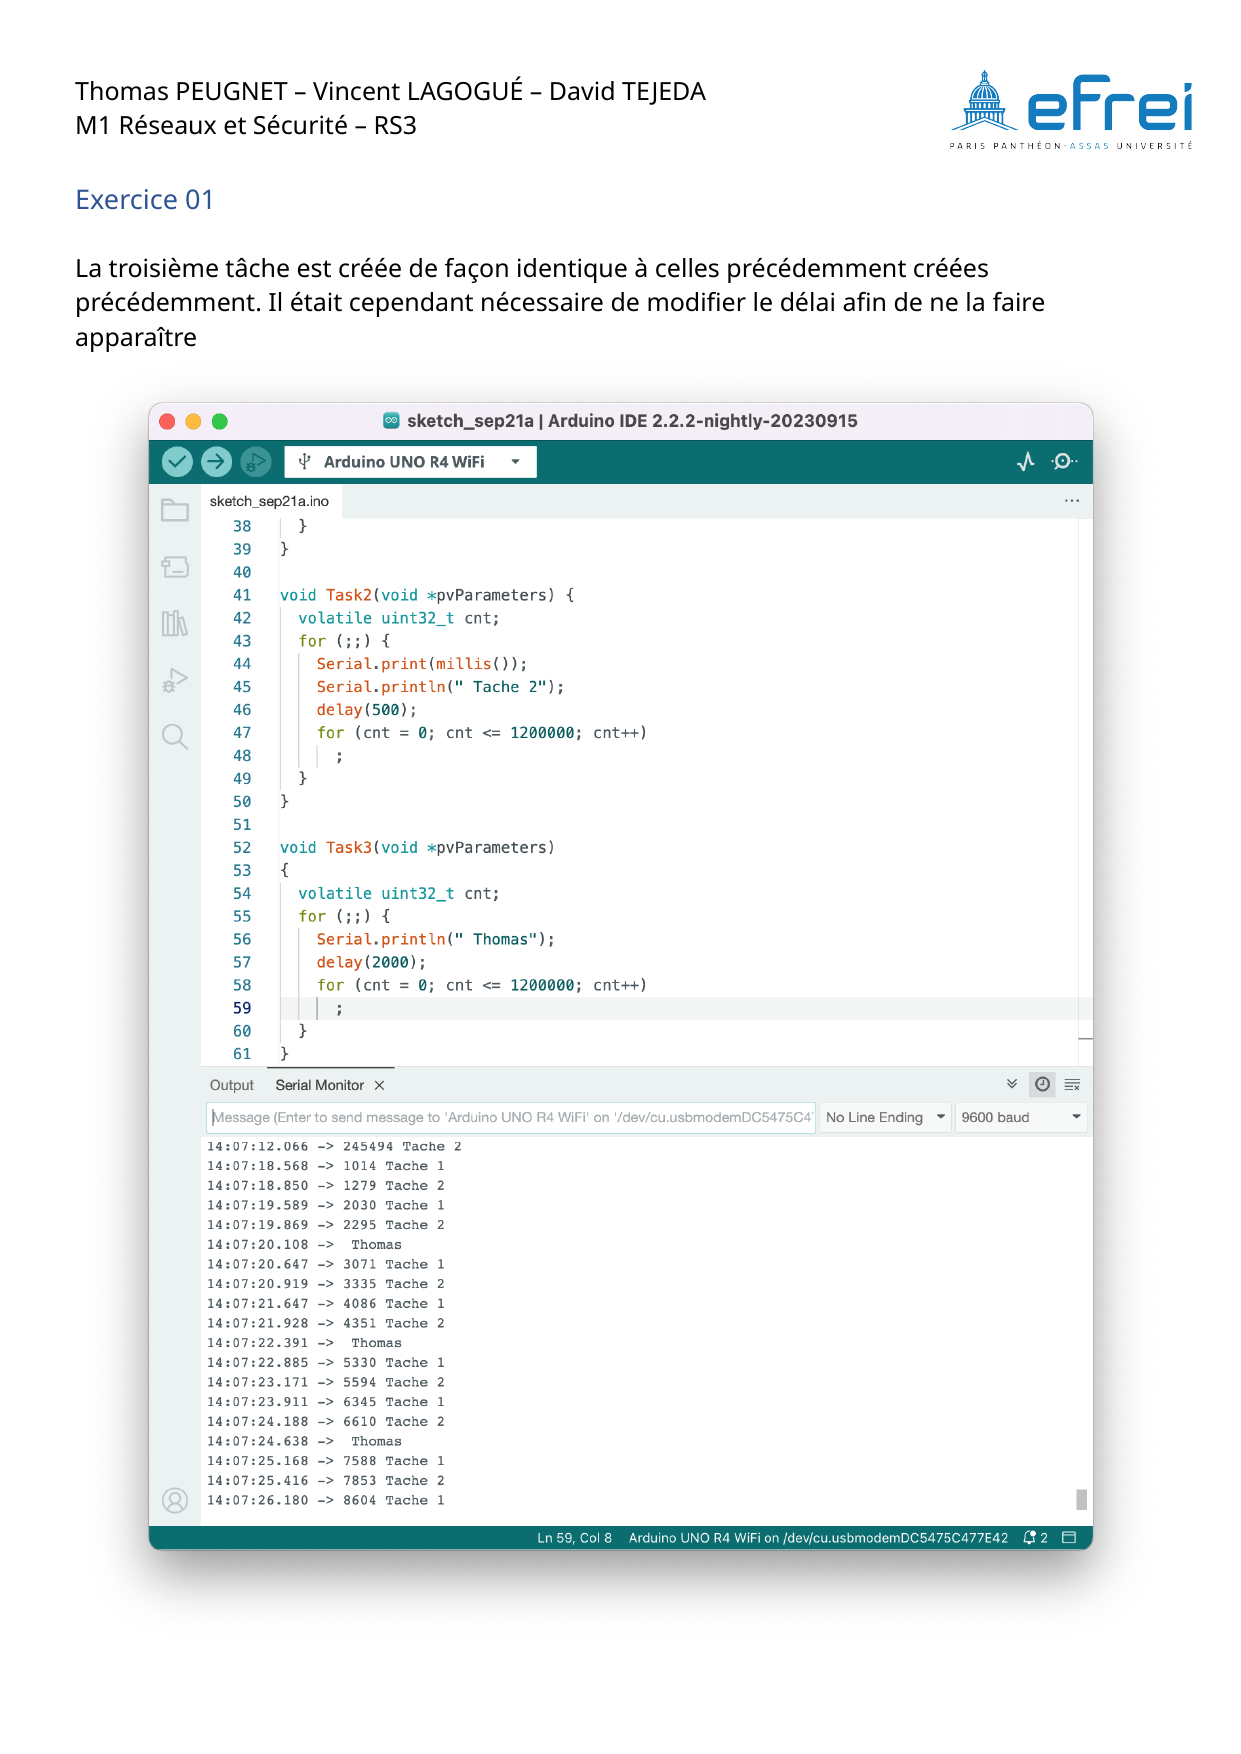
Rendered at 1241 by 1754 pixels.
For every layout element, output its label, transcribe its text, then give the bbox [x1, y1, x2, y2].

picture [950, 70, 1192, 149]
text La troisième tâche est créée de façon identique à celles précédemment créées précédemment. Il était cependant nécessaire de modifier le délai afin de ne la faire apparaître [75, 251, 1165, 353]
subtitle Exercice 01 [75, 180, 1165, 217]
picture [75, 353, 1166, 1647]
